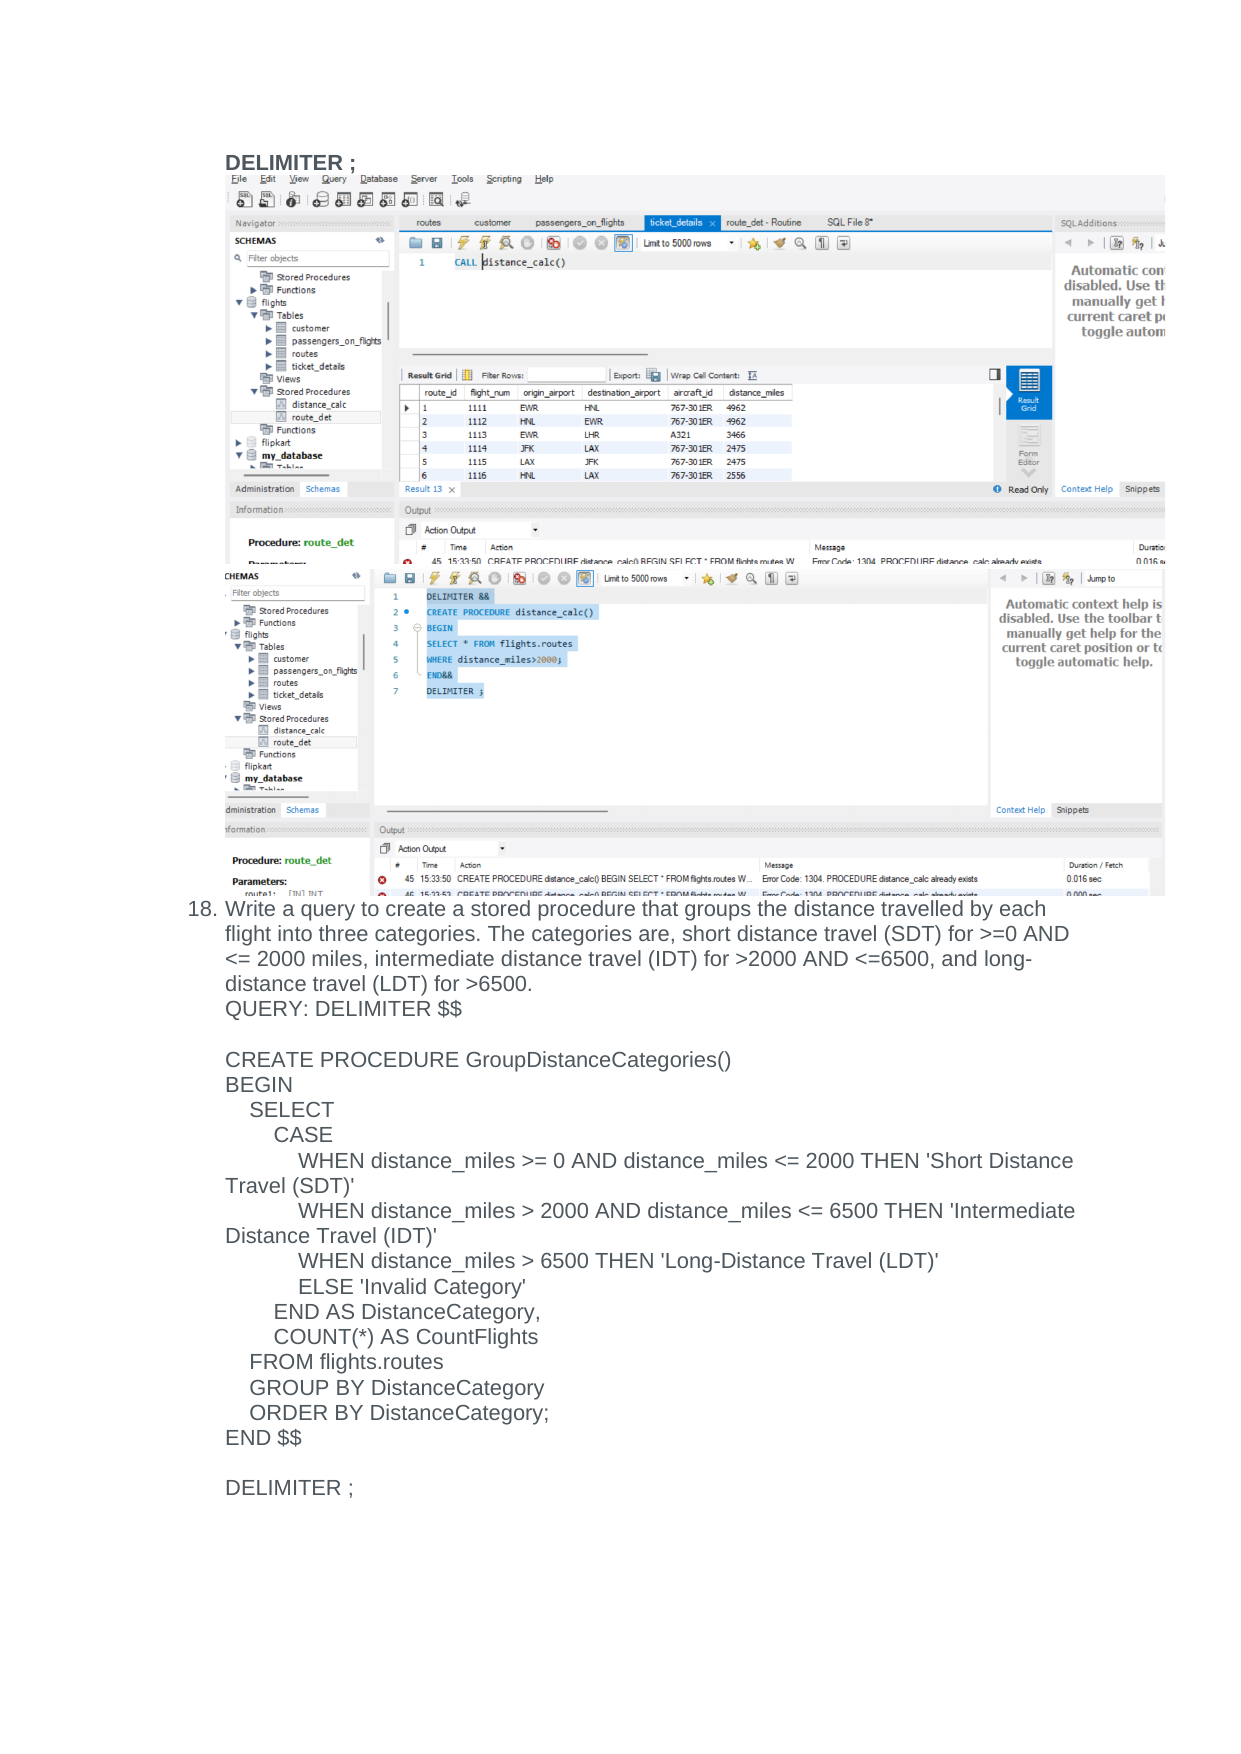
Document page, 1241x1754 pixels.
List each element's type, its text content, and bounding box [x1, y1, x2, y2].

text COUNT(*) AS CountFlights [225, 1324, 1090, 1349]
text END $$ [225, 1425, 1090, 1450]
text WHEN distance_miles > 2000 AND distance_miles <= 6500 THEN 'Intermediate Distance Travel (IDT)' [225, 1198, 1090, 1248]
text DELIMITER ; [225, 1475, 1090, 1500]
text CREATE PROCEDURE GroupDistanceCategories() [225, 1047, 1090, 1072]
text ELSE 'Invalid Category' [225, 1273, 1090, 1299]
picture [225, 175, 1166, 564]
list Write a query to create a stored procedure that groups the distance travelled by each flight into three categories. The categories are, short distance travel (SDT) for >=0 AND <= 2000 miles, intermediate distance travel (IDT) for >2000 AND <=6500, and long-distance travel (LDT) for >6500. [187, 895, 1090, 996]
text QUERY: DELIMITER $$ [225, 996, 1090, 1021]
text DELIMITER ; [225, 150, 1090, 175]
text SELECT [225, 1097, 1090, 1122]
text FROM flights.routes [225, 1349, 1090, 1374]
text BEGIN [225, 1072, 1090, 1097]
text WHEN distance_miles >= 0 AND distance_miles <= 2000 THEN 'Short Distance Travel (SDT)' [225, 1147, 1090, 1198]
text GROUP BY DistanceCategory [225, 1374, 1090, 1399]
text ORDER BY DistanceCategory; [225, 1399, 1090, 1425]
picture [225, 569, 1166, 896]
text END AS DistanceCategory, [225, 1299, 1090, 1324]
text CASE [225, 1122, 1090, 1147]
text WHEN distance_miles > 6500 THEN 'Long-Distance Travel (LDT)' [225, 1248, 1090, 1273]
